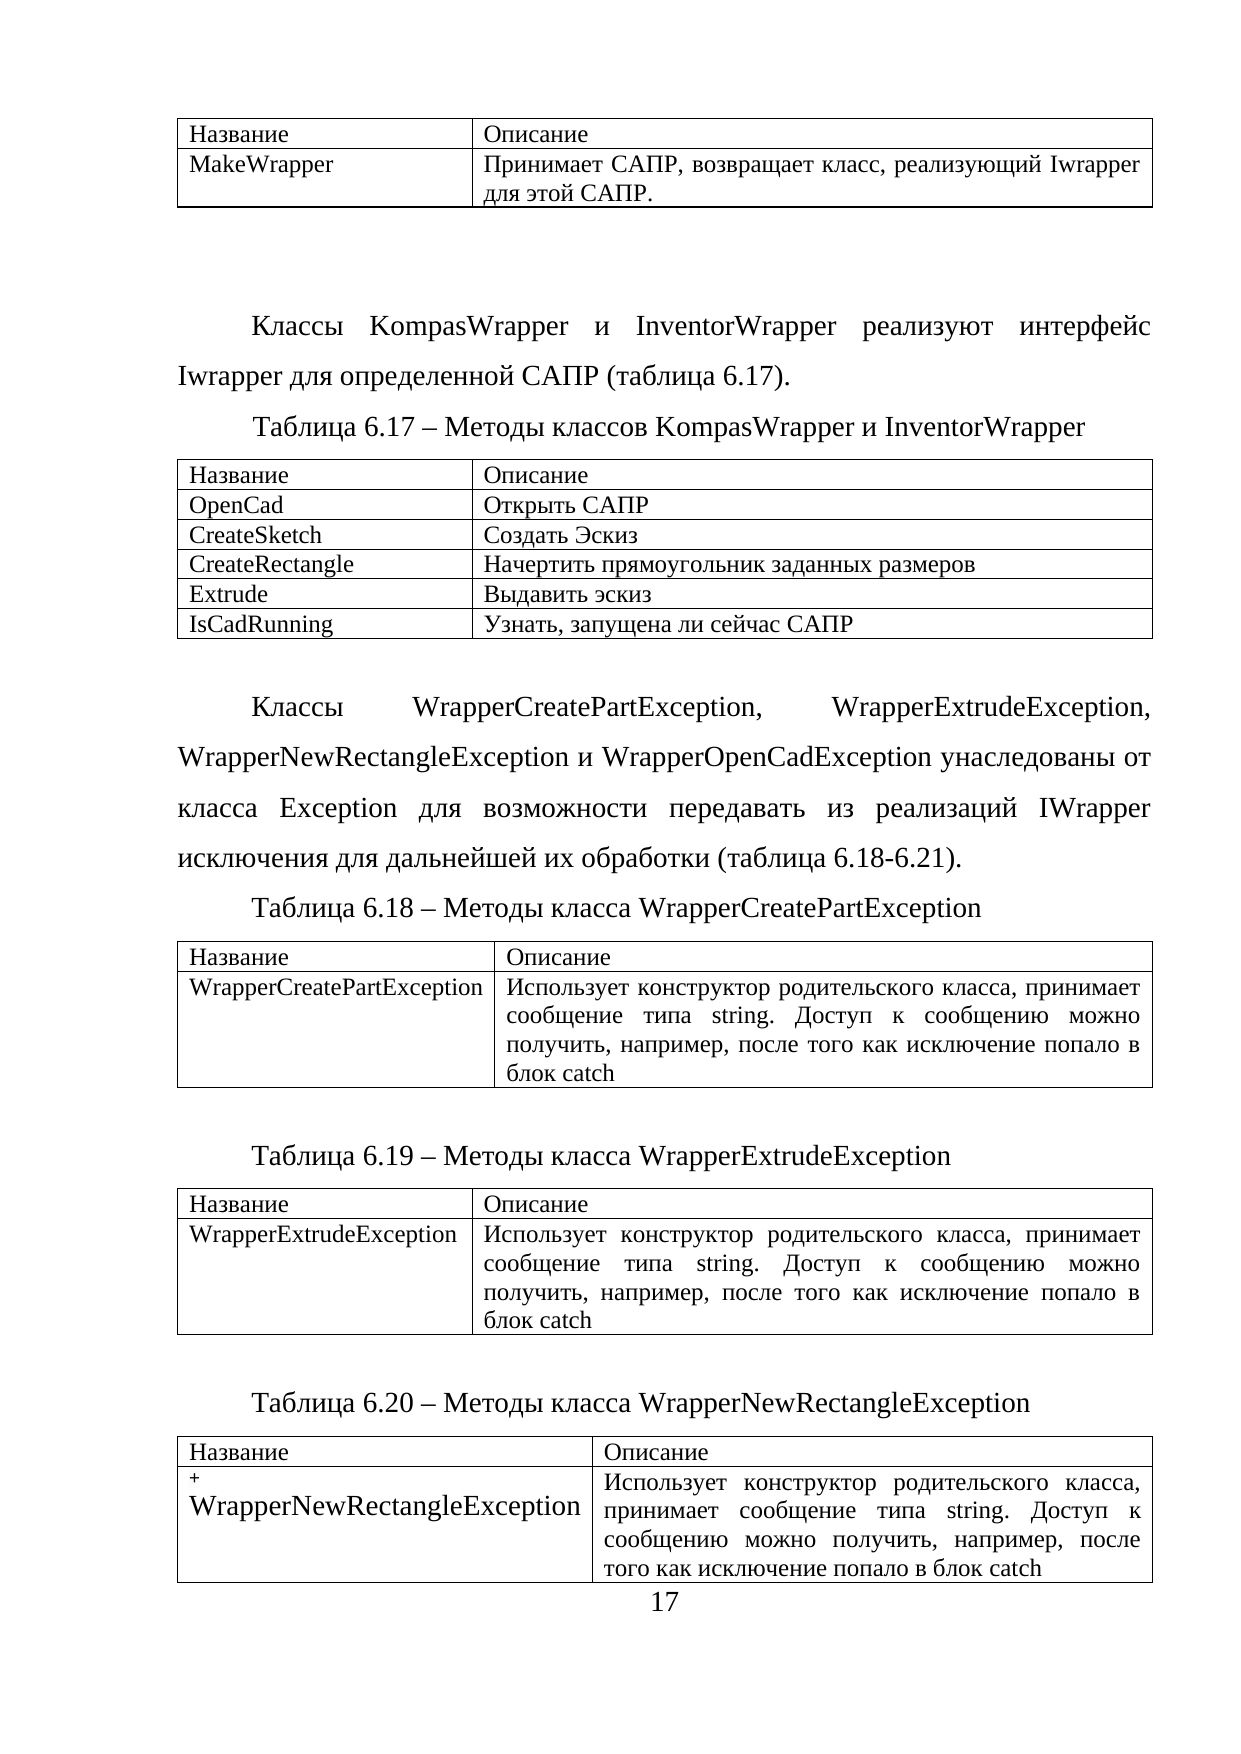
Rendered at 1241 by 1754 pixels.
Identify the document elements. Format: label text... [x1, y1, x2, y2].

table_cell Начертить прямоугольник заданных размеров [473, 550, 1152, 578]
table_header Название [178, 942, 494, 971]
table_header Название [178, 1189, 472, 1218]
text Классы WrapperCreatePartException, WrapperExtrudeException, WrapperNewRectangleException и WrapperOpenCadException унаследованы от класса Exception для возможности передавать из реализаций IWrapper исключения для дальнейшей их обработки (таблица 6.18-6.21). [177, 689, 1152, 874]
table_header Описание [495, 942, 1152, 971]
table_cell WrapperExtrudeException [178, 1219, 472, 1334]
table_cell CreateSketch [178, 520, 472, 548]
text Таблица 6.18 – Методы класса WrapperCreatePartException [251, 890, 1152, 924]
table_cell IsCadRunning [178, 609, 472, 638]
table_cell OpenCad [178, 490, 472, 519]
table_cell WrapperCreatePartException [178, 972, 494, 1087]
table_header Название [178, 119, 472, 148]
table_cell Создать Эскиз [473, 520, 1152, 548]
text Таблица 6.19 – Методы класса WrapperExtrudeException [251, 1138, 1152, 1171]
table_header Описание [593, 1437, 1152, 1466]
table_header Описание [473, 460, 1152, 489]
table_cell Выдавить эскиз [473, 579, 1152, 608]
table_header Название [178, 460, 472, 489]
table_cell Открыть САПР [473, 490, 1152, 519]
table_header Название [178, 1437, 592, 1466]
table_cell Принимает САПР, возвращает класс, реализующий Iwrapper для этой САПР. [473, 149, 1152, 206]
text Таблица 6.20 – Методы класса WrapperNewRectangleException [251, 1385, 1152, 1419]
text Классы KompasWrapper и InventorWrapper реализуют интерфейс Iwrapper для определенной САПР (таблица 6.17). [177, 308, 1152, 392]
table_cell MakeWrapper [178, 149, 472, 206]
table_header Описание [473, 1189, 1152, 1218]
table_cell Узнать, запущена ли сейчас САПР [473, 609, 1152, 638]
table_cell + WrapperNewRectangleException [178, 1467, 592, 1582]
table_header Описание [473, 119, 1152, 148]
table_cell Extrude [178, 579, 472, 608]
table_cell CreateRectangle [178, 550, 472, 578]
text Таблица 6.17 – Методы классов KompasWrapper и InventorWrapper [177, 409, 1152, 442]
